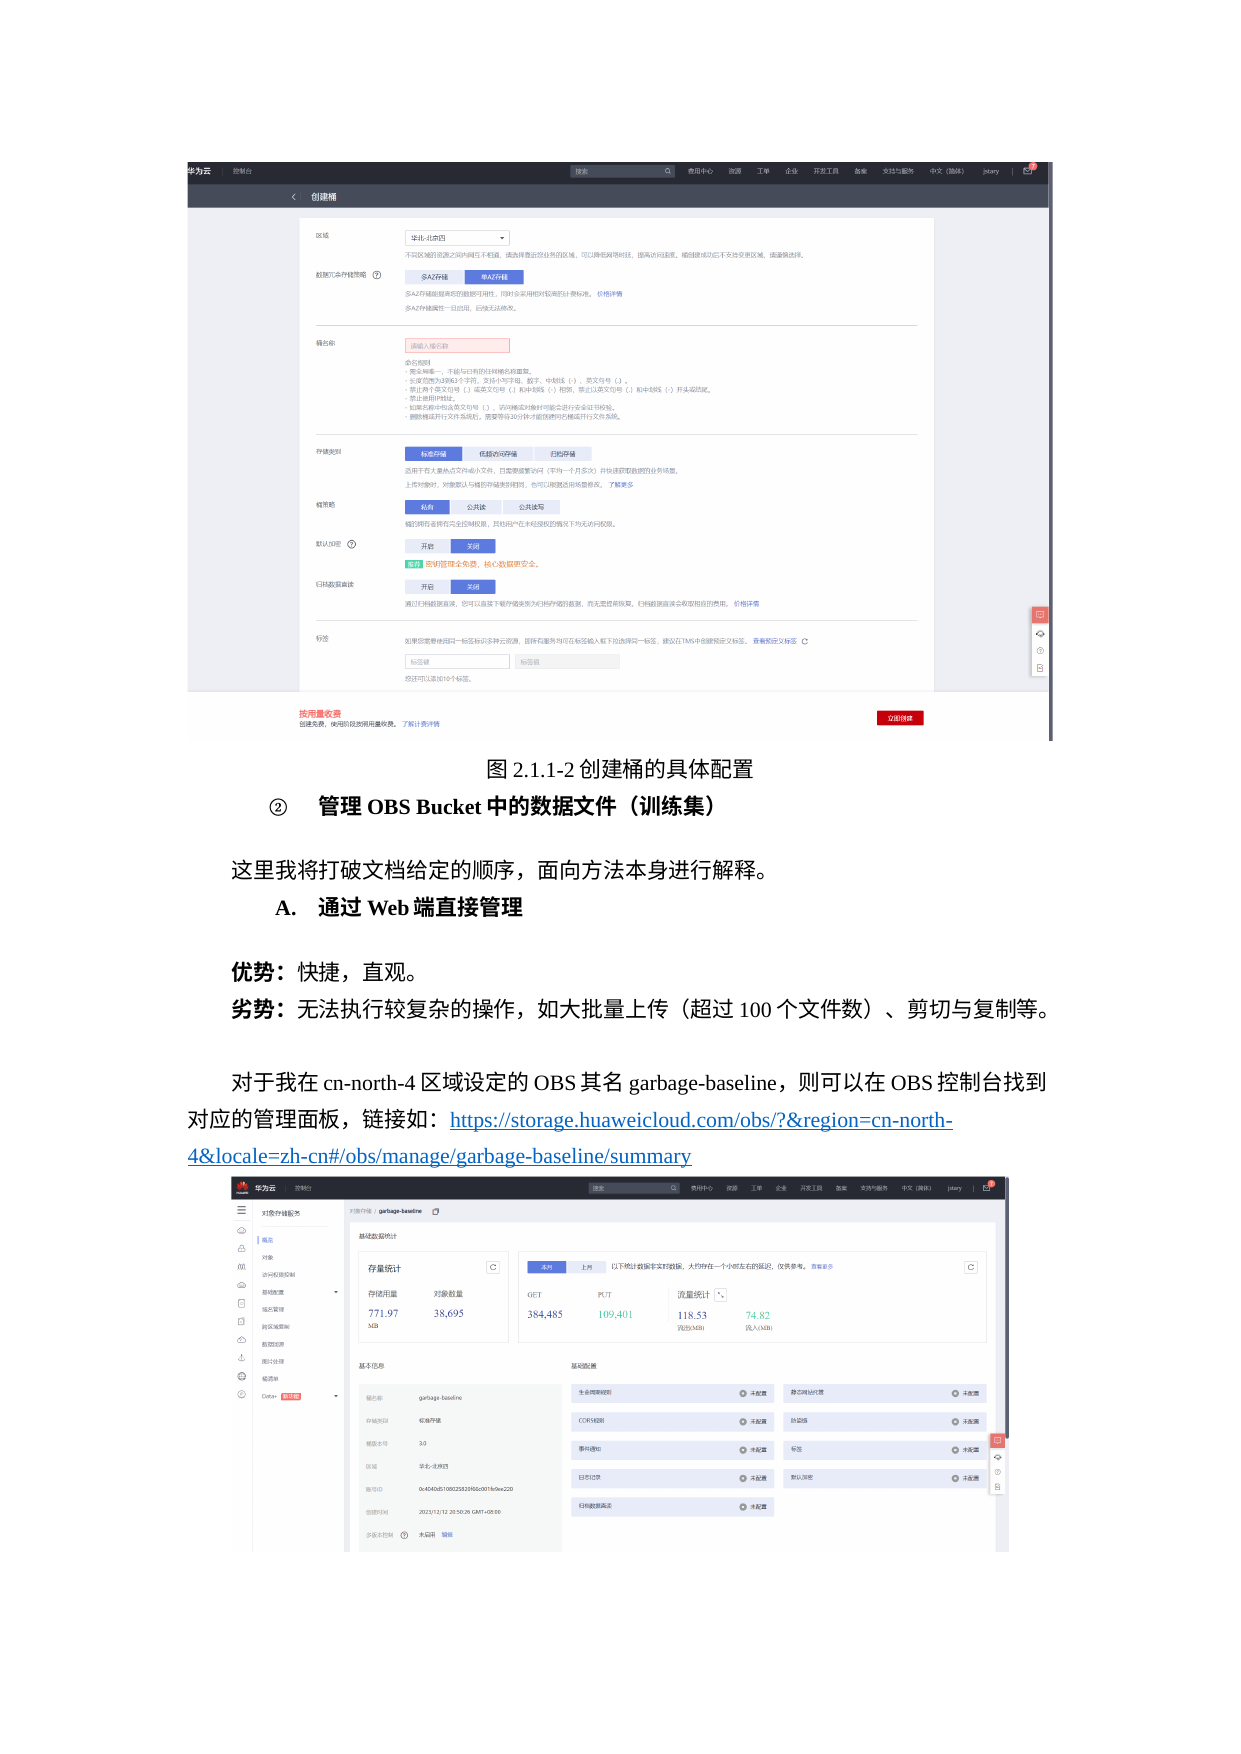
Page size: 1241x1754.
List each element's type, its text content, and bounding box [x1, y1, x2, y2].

text 对于我在cn-north-4区域设定的OBS其名garbage-baseline，则可以在OBS控制台找到对应的管理面板，链接如：https://storage.huaweicloud.com/obs/?&region=cn-north-4&locale=zh-cn#/obs/manage/garbage-baseline/summary [187, 1065, 1053, 1172]
picture [187, 162, 1053, 741]
text 通过Web端直接管理 [275, 890, 1053, 922]
text 劣势：无法执行较复杂的操作，如大批量上传（超过100个文件数）、剪切与复制等。 [187, 991, 1053, 1024]
text 这里我将打破文档给定的顺序，面向方法本身进行解释。 [187, 853, 1053, 885]
picture [231, 1175, 1009, 1552]
text 优势：快捷，直观。 [187, 954, 1053, 987]
text 管理OBS Bucket中的数据文件（训练集） [269, 788, 1053, 821]
text 图2.1.1-2创建桶的具体配置 [187, 751, 1053, 784]
